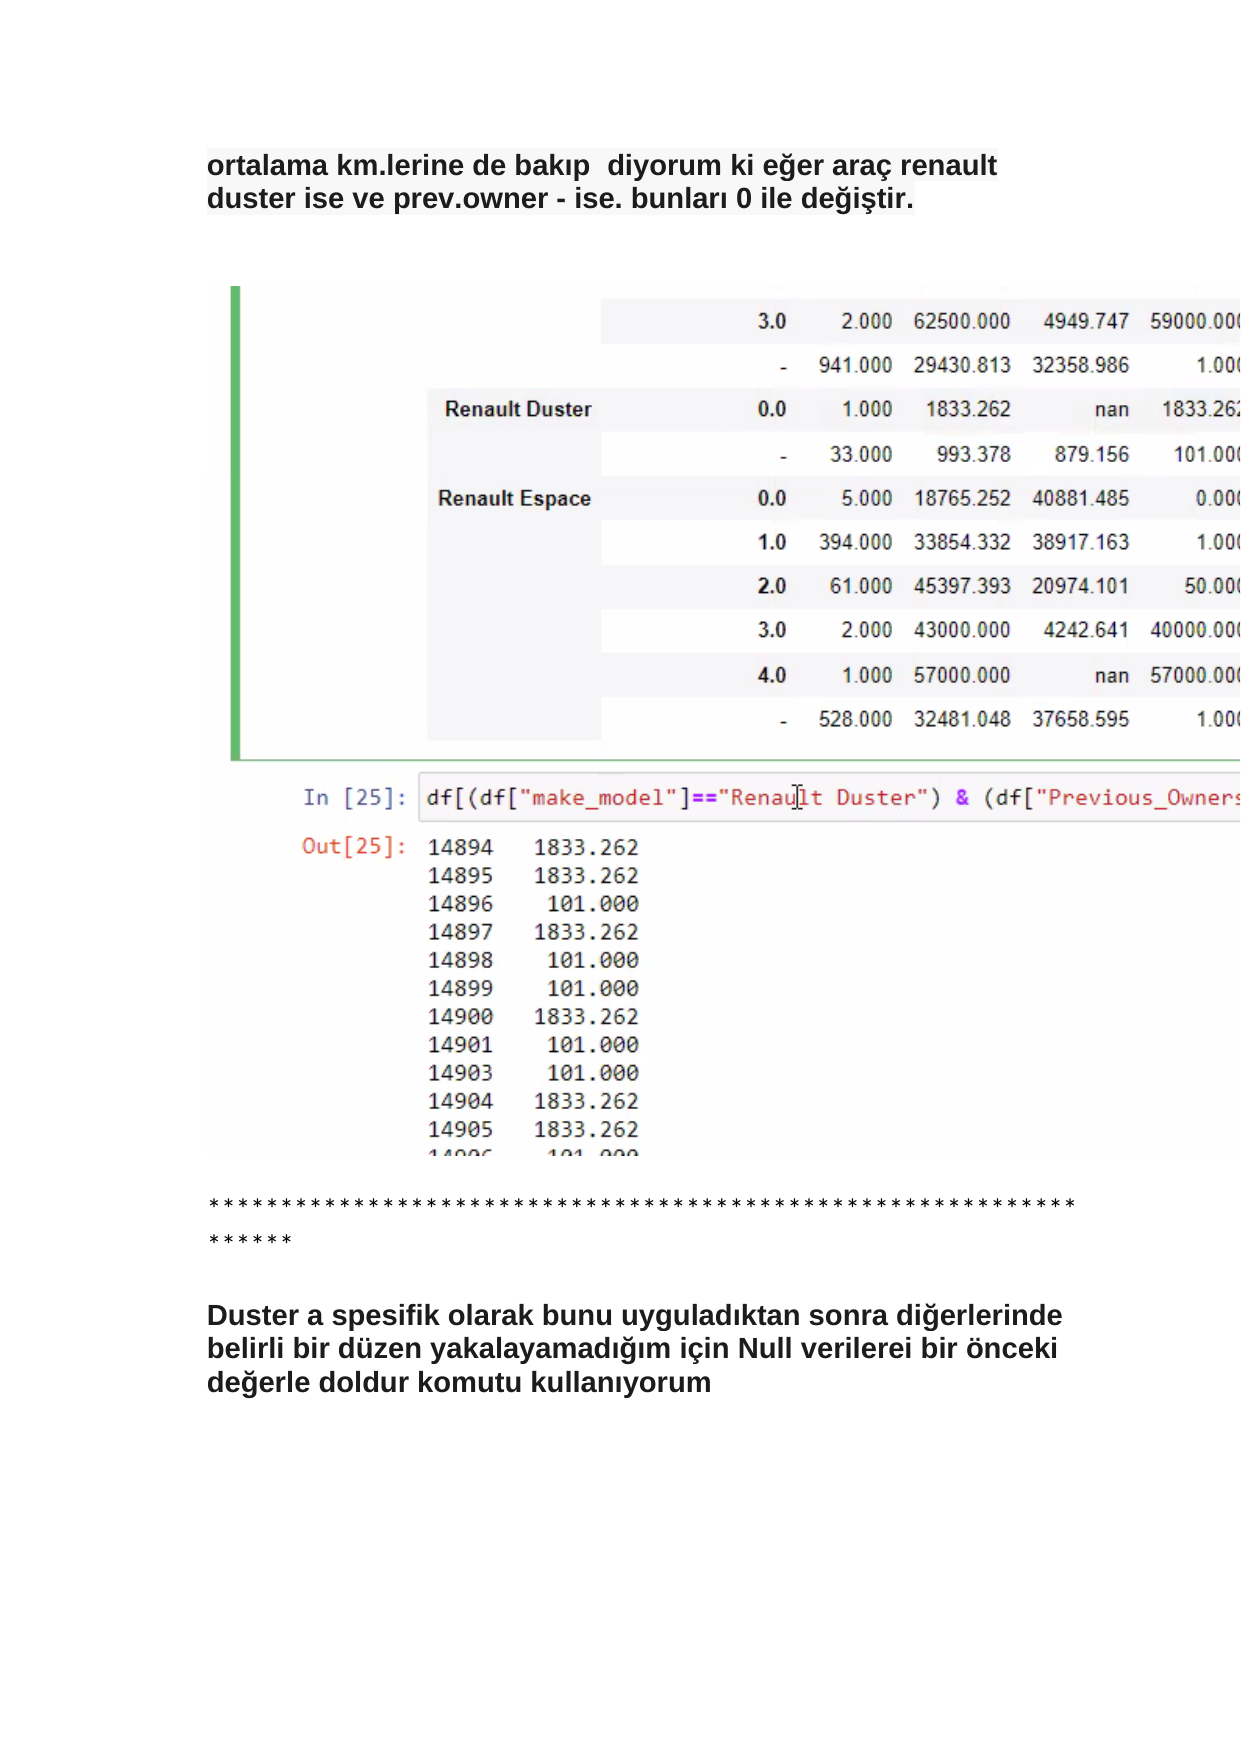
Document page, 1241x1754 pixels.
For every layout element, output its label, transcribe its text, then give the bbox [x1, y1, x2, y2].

picture [206, 286, 1241, 1156]
text ****************************************************************** [207, 1191, 1093, 1262]
text ortalama km.lerine de bakıp diyorum ki eğer araç renault duster ise ve prev.owner - ise. bunları 0 ile değiştir. [915, 148, 1093, 215]
text Duster a spesifik olarak bunu uyguladıktan sonra diğerlerinde belirli bir düzen yakalayamadığım için Null verilerei bir önceki değerle doldur komutu kullanıyorum [712, 1298, 1093, 1398]
